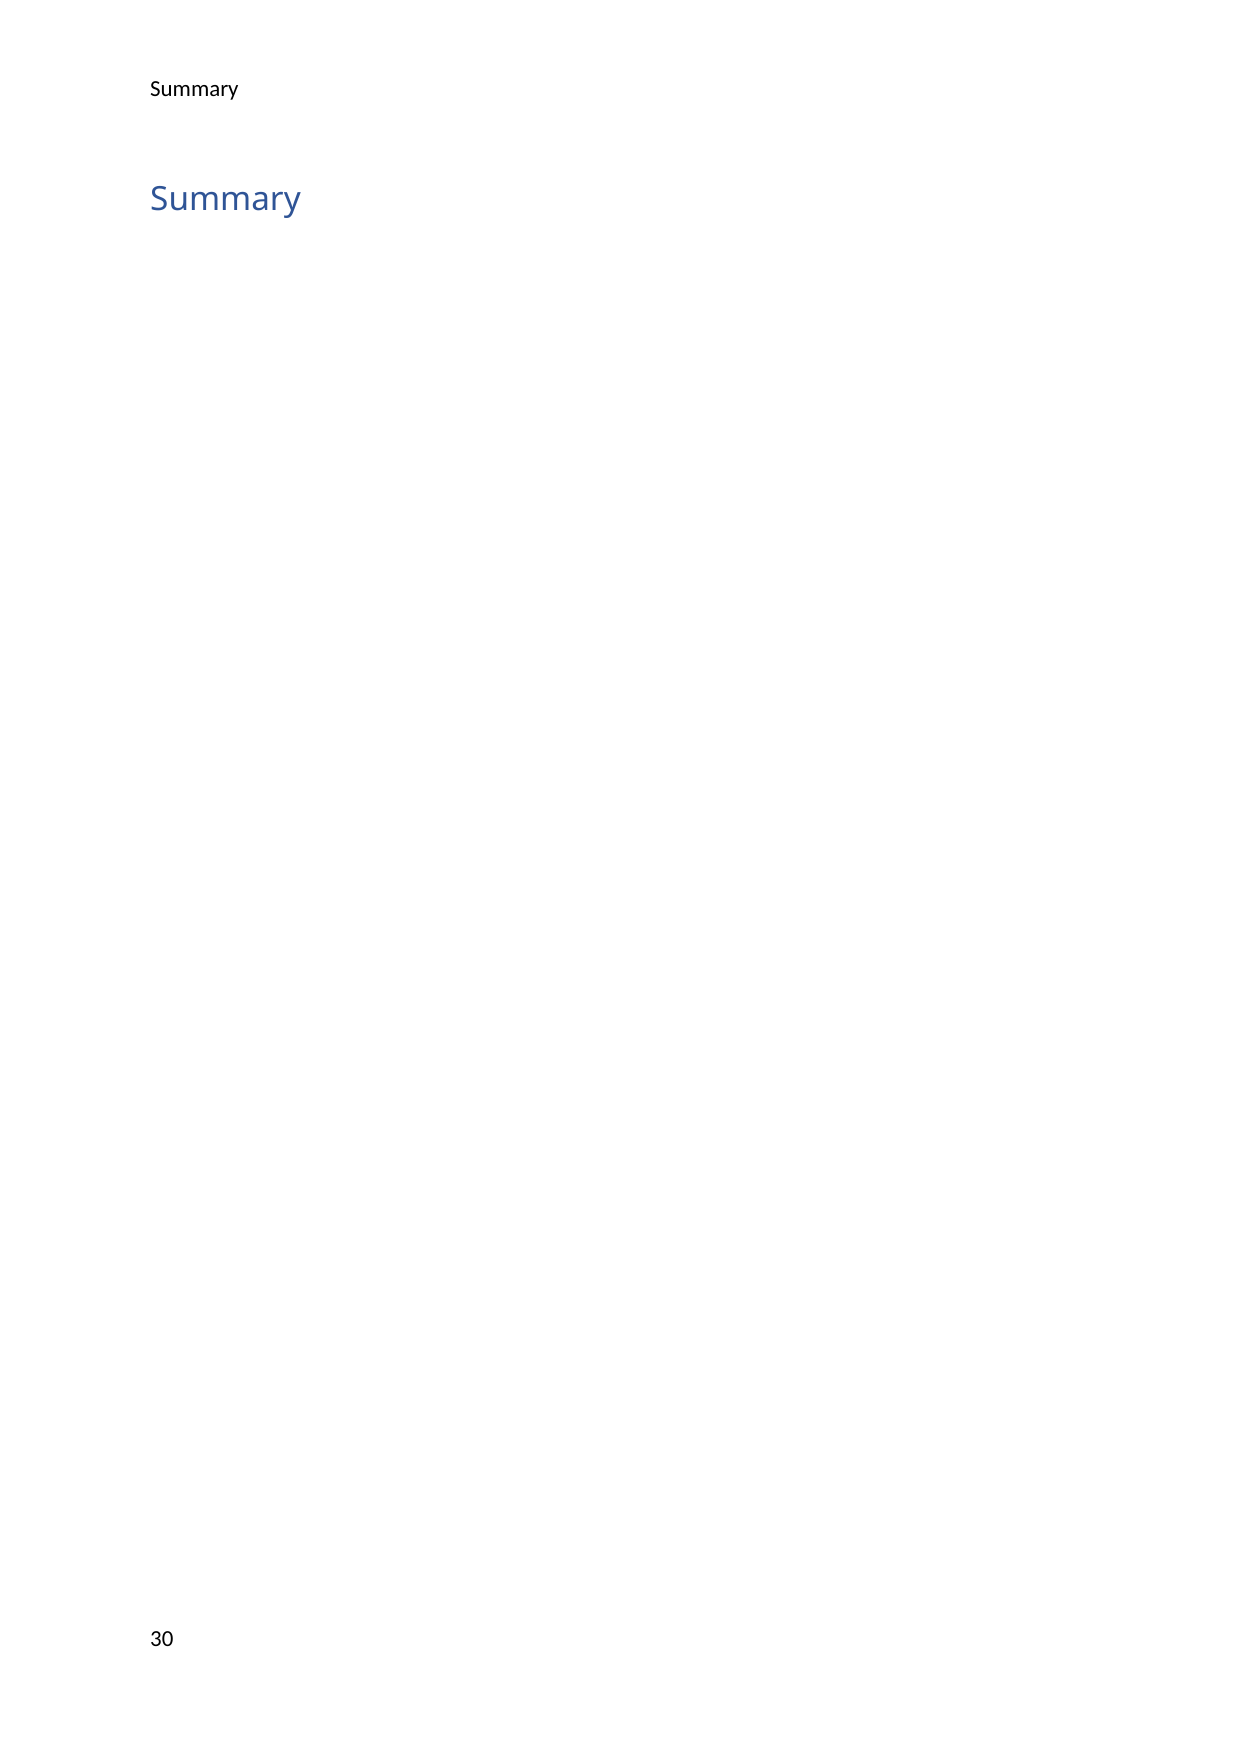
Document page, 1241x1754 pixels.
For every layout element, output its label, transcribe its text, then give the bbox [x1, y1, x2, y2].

subtitle Summary [150, 175, 1090, 220]
